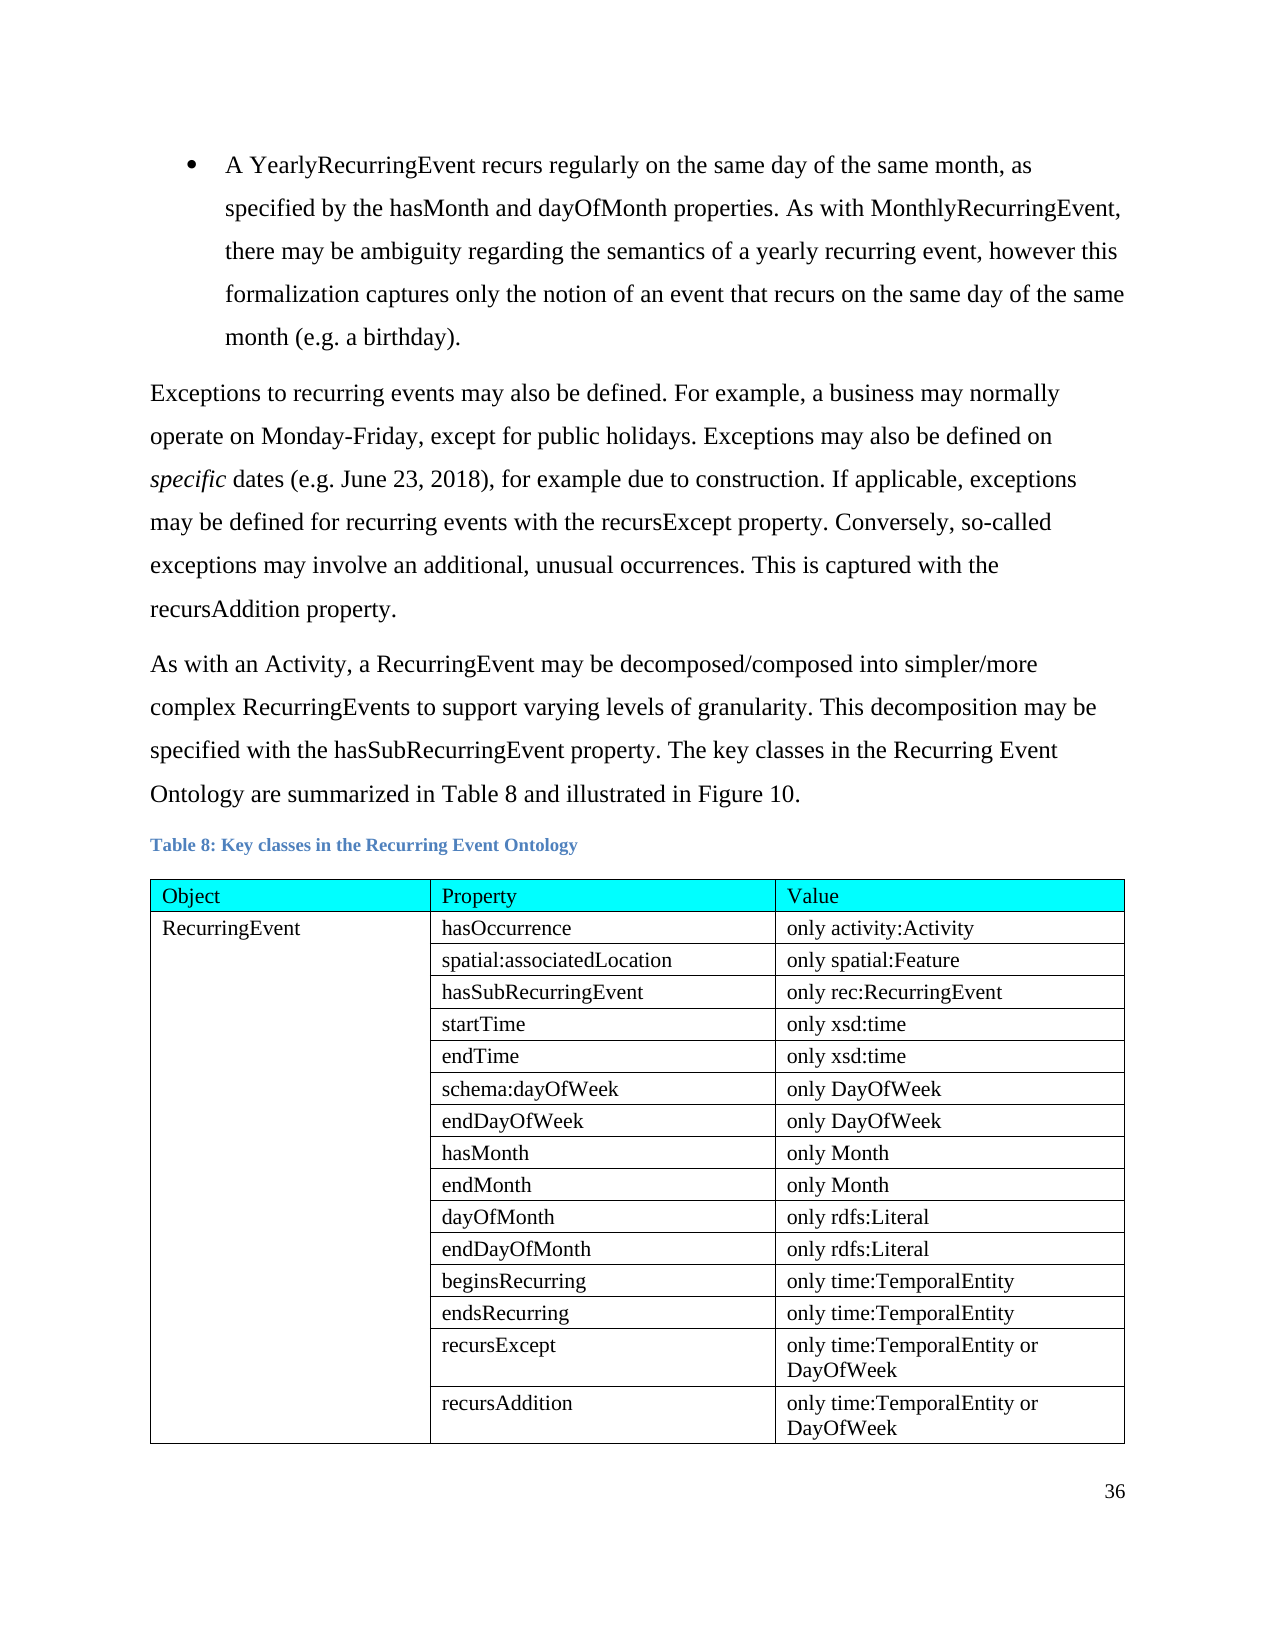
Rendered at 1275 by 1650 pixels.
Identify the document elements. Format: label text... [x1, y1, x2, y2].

table_header Property [431, 880, 775, 911]
table_cell only rec:RecurringEvent [776, 976, 1124, 1007]
table_cell only time:TemporalEntity or DayOfWeek [776, 1387, 1124, 1443]
table_cell only activity:Activity [776, 912, 1124, 943]
table_cell endDayOfMonth [431, 1233, 775, 1264]
table_cell only DayOfWeek [776, 1073, 1124, 1104]
table_cell schema:dayOfWeek [431, 1073, 775, 1104]
table_cell only rdfs:Literal [776, 1233, 1124, 1264]
table_cell beginsRecurring [431, 1265, 775, 1296]
table_cell only xsd:time [776, 1041, 1124, 1072]
table_header Value [776, 880, 1124, 911]
text Exceptions to recurring events may also be defined. For example, a business may normally operate on Monday-Friday, except for public holidays. Exceptions may also be defined on specific dates (e.g. June 23, 2018), for example due to construction. If applicable, exceptions may be defined for recurring events with the recursExcept property. Conversely, so-called exceptions may involve an additional, unusual occurrences. This is captured with the recursAddition property. [150, 378, 1125, 622]
table_cell spatial:associatedLocation [431, 944, 775, 975]
table_cell endDayOfWeek [431, 1105, 775, 1136]
table_cell hasSubRecurringEvent [431, 976, 775, 1007]
table_cell only time:TemporalEntity [776, 1265, 1124, 1296]
table_cell only Month [776, 1137, 1124, 1168]
table_cell only time:TemporalEntity or DayOfWeek [776, 1329, 1124, 1386]
table_cell RecurringEvent [151, 912, 430, 1443]
table_cell recursAddition [431, 1387, 775, 1443]
table_cell hasOccurrence [431, 912, 775, 943]
table_cell endsRecurring [431, 1297, 775, 1328]
table_cell endMonth [431, 1169, 775, 1200]
table_cell dayOfMonth [431, 1201, 775, 1232]
table_cell only rdfs:Literal [776, 1201, 1124, 1232]
table_cell hasMonth [431, 1137, 775, 1168]
table_cell startTime [431, 1009, 775, 1039]
table_cell endTime [431, 1041, 775, 1072]
text As with an Activity, a RecurringEvent may be decomposed/composed into simpler/more complex RecurringEvents to support varying levels of granularity. This decomposition may be specified with the hasSubRecurringEvent property. The key classes in the Recurring Event Ontology are summarized in Table 8 and illustrated in Figure 9. [150, 649, 1125, 807]
table_cell only spatial:Feature [776, 944, 1124, 975]
text Table 8: Key classes in the Recurring Event Ontology [150, 834, 1125, 856]
table_cell only time:TemporalEntity [776, 1297, 1124, 1328]
table_cell only xsd:time [776, 1009, 1124, 1039]
table_cell only DayOfWeek [776, 1105, 1124, 1136]
list A YearlyRecurringEvent recurs regularly on the same day of the same month, as specified by the hasMonth and dayOfMonth properties. As with MonthlyRecurringEvent, there may be ambiguity regarding the semantics of a yearly recurring event, however this formalization captures only the notion of an event that recurs on the same day of the same month (e.g. a birthday). [187, 150, 1125, 351]
table_header Object [151, 880, 430, 911]
table_cell recursExcept [431, 1329, 775, 1386]
table_cell only Month [776, 1169, 1124, 1200]
